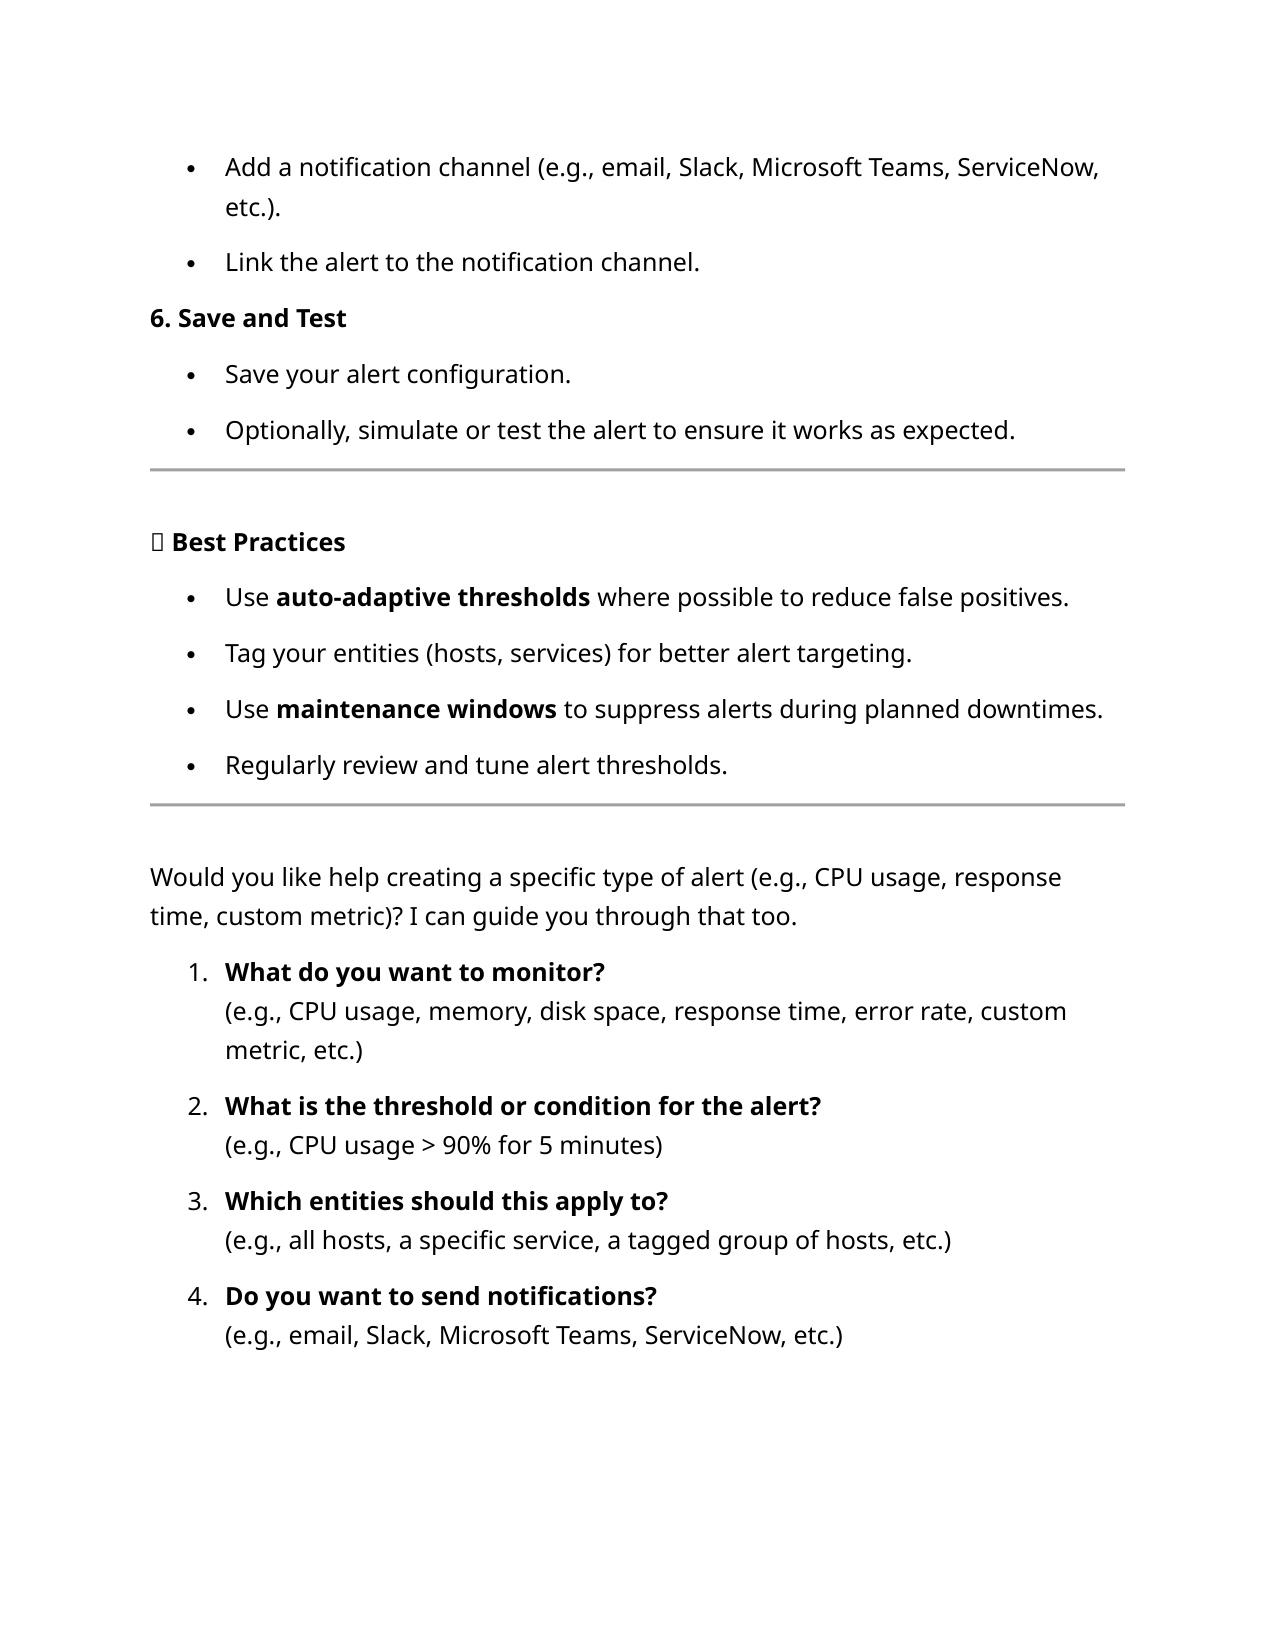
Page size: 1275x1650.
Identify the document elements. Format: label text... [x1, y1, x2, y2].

list What do you want to monitor? (e.g., CPU usage, memory, disk space, response time, error rate, custom metric, etc.) [187, 954, 1125, 1067]
list Add a notification channel (e.g., email, Slack, Microsoft Teams, ServiceNow, etc.). [187, 150, 1125, 223]
text Would you like help creating a specific type of alert (e.g., CPU usage, response time, custom metric)? I can guide you through that too. [150, 859, 1125, 932]
list Link the alert to the notification channel. [187, 245, 1125, 279]
list Which entities should this apply to? (e.g., all hosts, a specific service, a tagged group of hosts, etc.) [187, 1183, 1125, 1257]
text 6. Save and Test [150, 301, 1125, 335]
list Regularly review and tune alert thresholds. [187, 747, 1125, 782]
list Do you want to send notifications? (e.g., email, Slack, Microsoft Teams, ServiceNow, etc.) [187, 1278, 1125, 1352]
list Tag your entities (hosts, services) for better alert targeting. [187, 636, 1125, 670]
list Use auto-adaptive thresholds where possible to reduce false positives. [187, 580, 1125, 614]
list What is the threshold or condition for the alert? (e.g., CPU usage > 90% for 5 minutes) [187, 1088, 1125, 1162]
list Optionally, simulate or test the alert to ensure it works as expected. [187, 412, 1125, 447]
list Save your alert configuration. [187, 357, 1125, 391]
list Use maintenance windows to suppress alerts during planned downtimes. [187, 692, 1125, 726]
text ✅ Best Practices [150, 524, 1125, 558]
